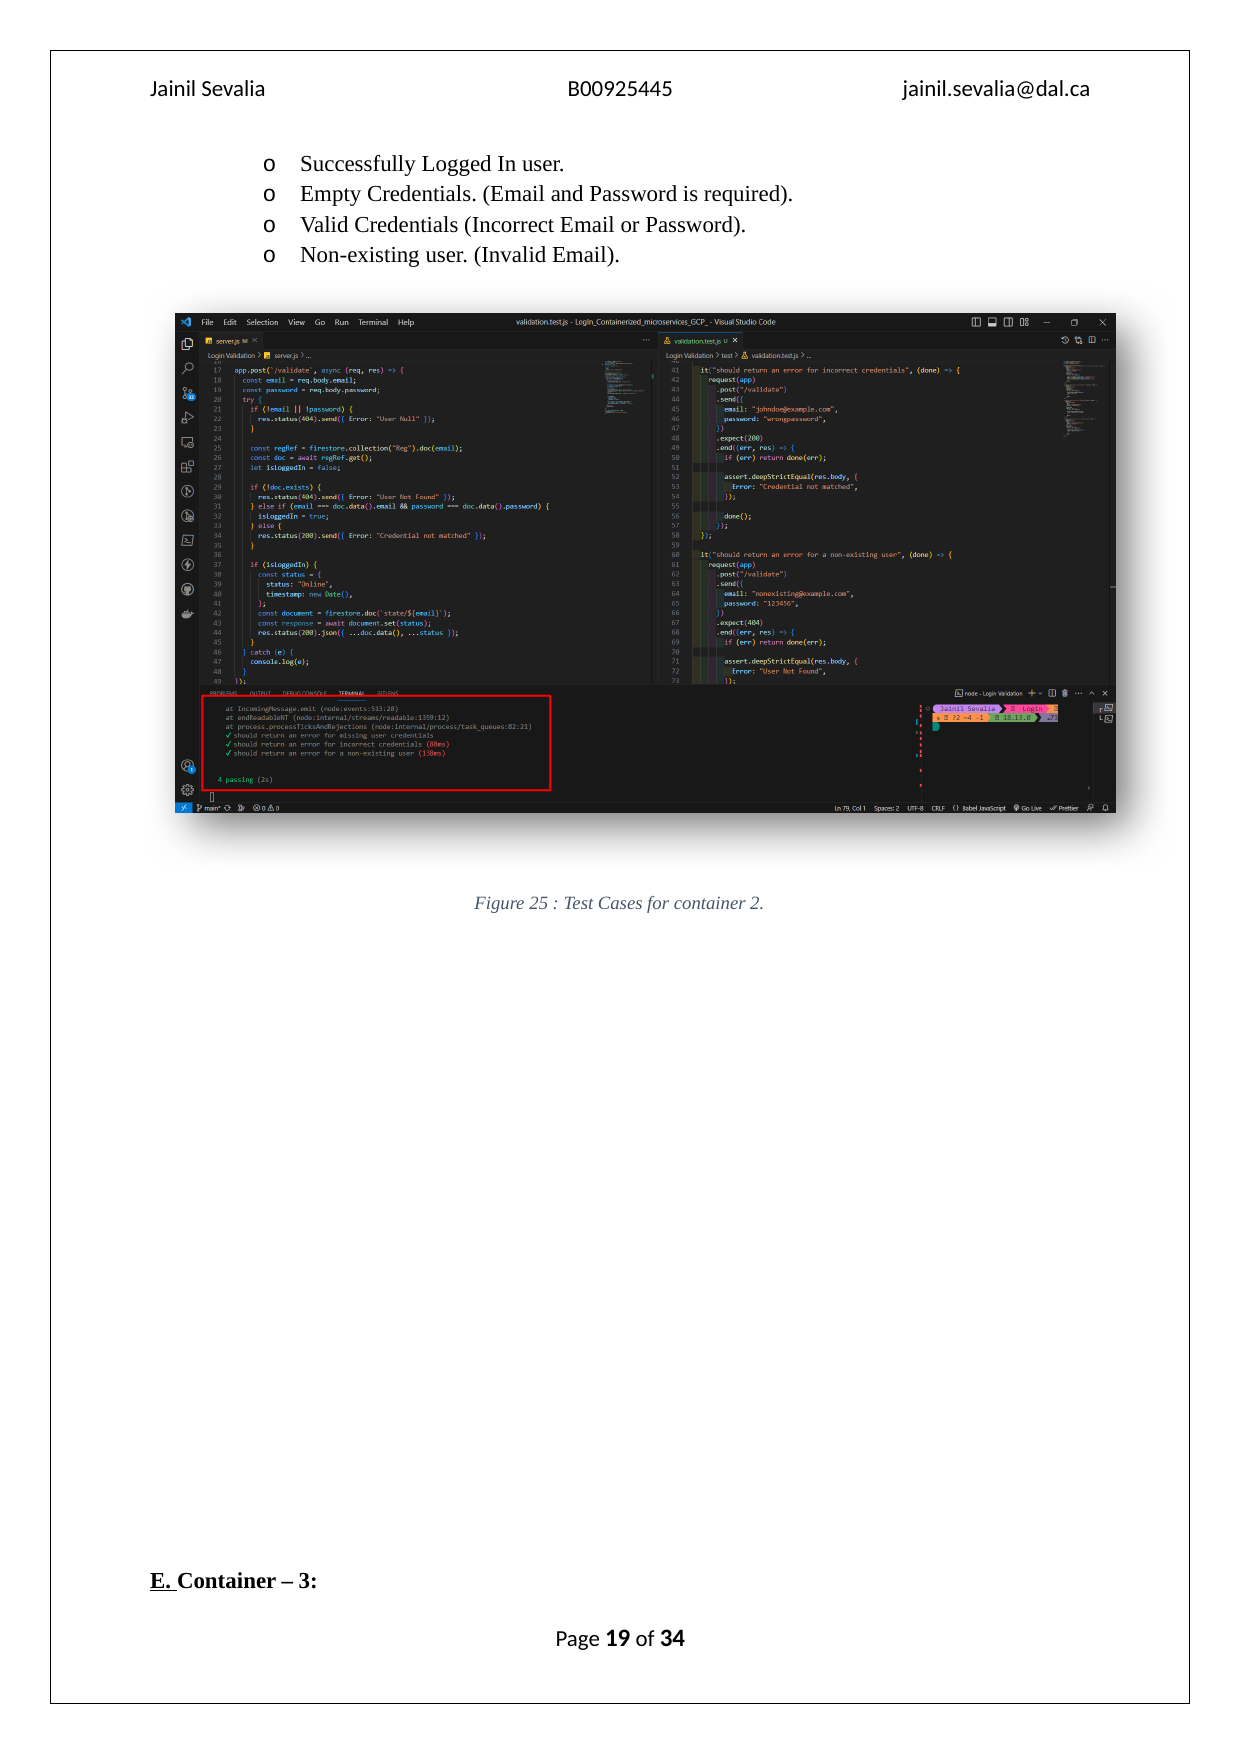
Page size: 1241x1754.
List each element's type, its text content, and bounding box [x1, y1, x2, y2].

text Figure 25 : Test Cases for container 2. [150, 892, 1090, 913]
picture [175, 313, 1116, 813]
text E. Container – 3: [150, 1567, 1090, 1594]
list Valid Credentials (Incorrect Email or Password). [262, 211, 1090, 239]
list Empty Credentials. (Email and Password is required). [262, 180, 1090, 209]
list Successfully Logged In user. [262, 150, 1090, 178]
list Non-existing user. (Invalid Email). [262, 241, 1090, 269]
